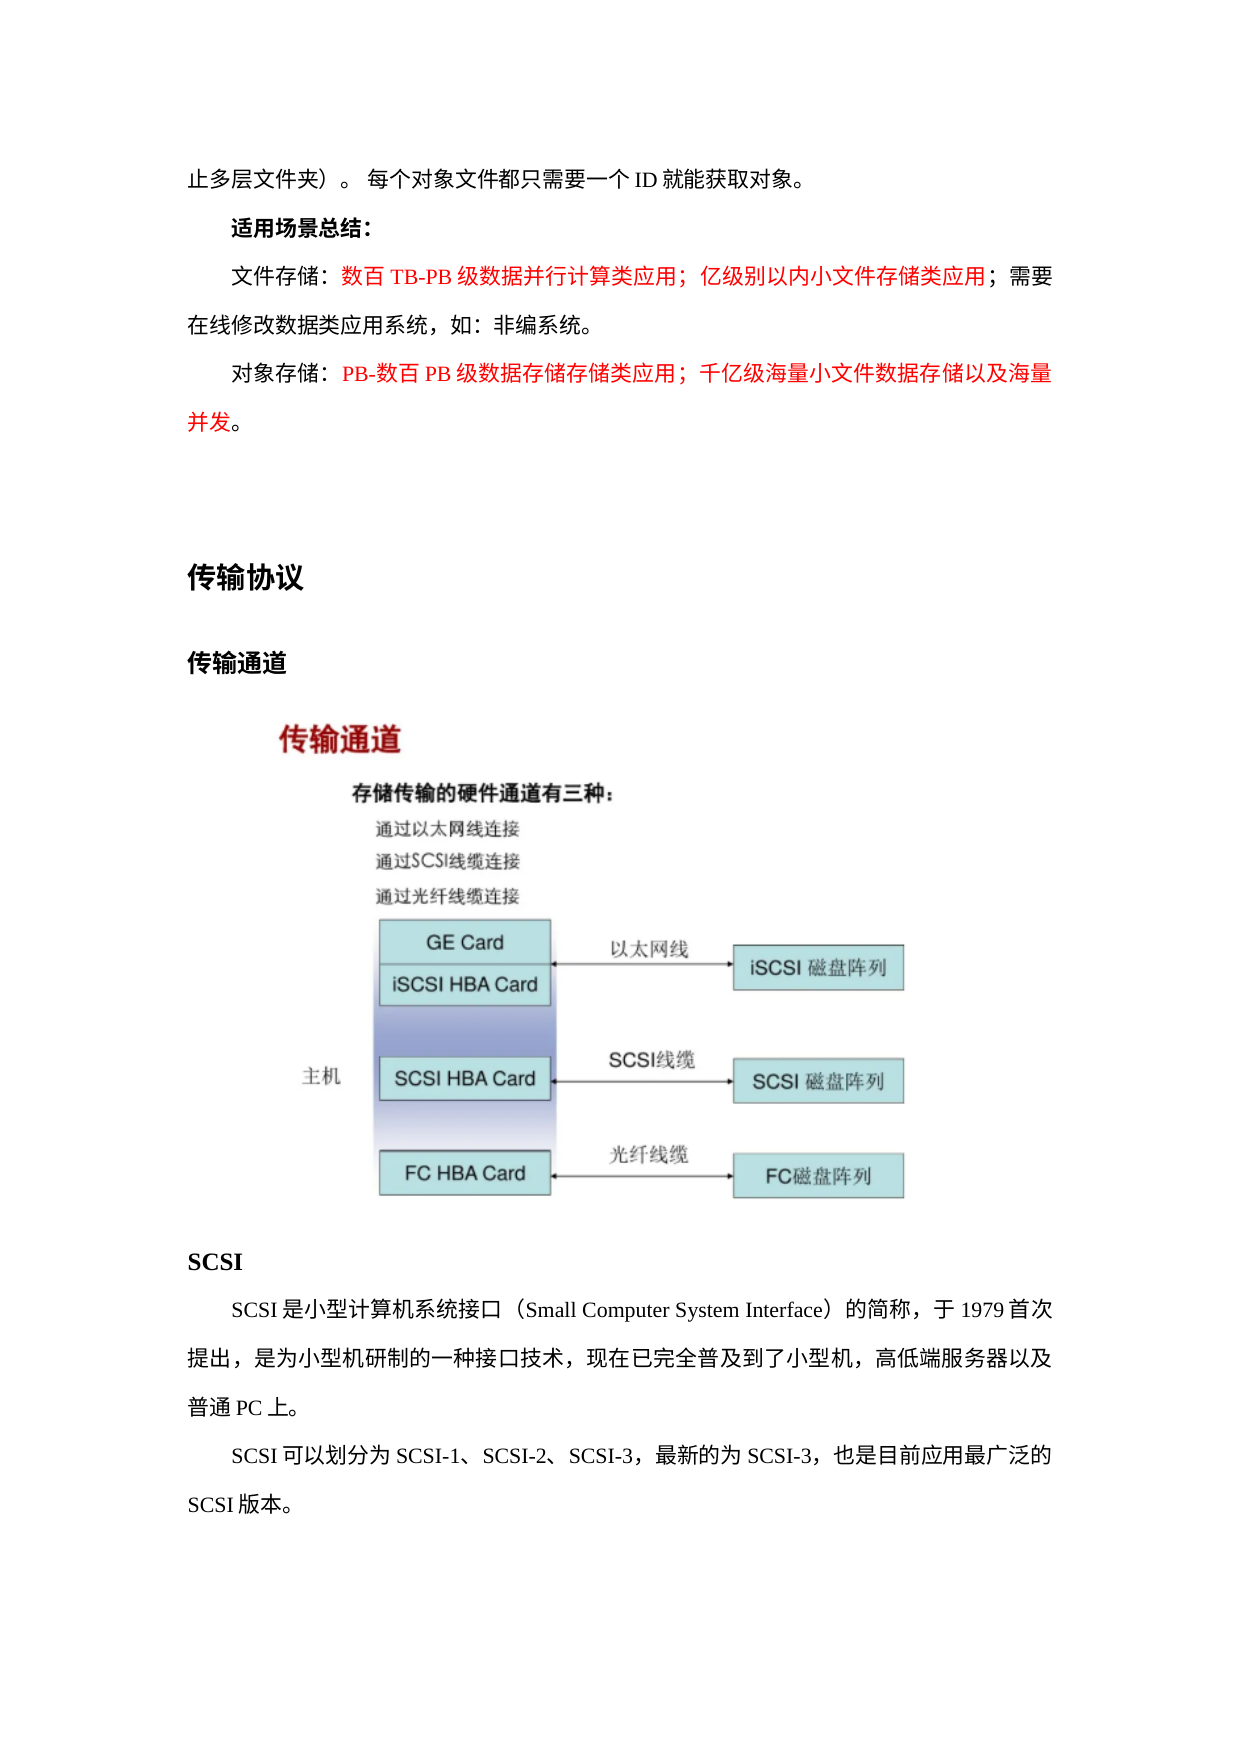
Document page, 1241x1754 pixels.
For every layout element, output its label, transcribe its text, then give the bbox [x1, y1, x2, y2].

subtitle SCSI [187, 1245, 1053, 1277]
subtitle 传输通道 [187, 629, 1053, 694]
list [187, 162, 1053, 194]
text SCSI可以划分为SCSI-1、SCSI-2、SCSI-3，最新的为SCSI-3，也是目前应用最广泛的SCSI版本。 [187, 1438, 1053, 1519]
text SCSI是小型计算机系统接口（Small Computer System Interface）的简称，于1979首次提出，是为小型机研制的一种接口技术，现在已完全普及到了小型机，高低端服务器以及普通PC上。 [187, 1292, 1053, 1422]
list 文件存储：数百TB-PB级数据并行计算类应用；亿级别以内小文件存储类应用；需要在线修改数据类应用系统，如：非编系统。 [187, 259, 1053, 340]
picture [262, 712, 978, 1209]
subtitle 传输协议 [187, 543, 1053, 608]
list 适用场景总结： [231, 210, 1053, 243]
list 对象存储：PB-数百PB级数据存储存储类应用；千亿级海量小文件数据存储以及海量并发。 [187, 356, 1053, 437]
